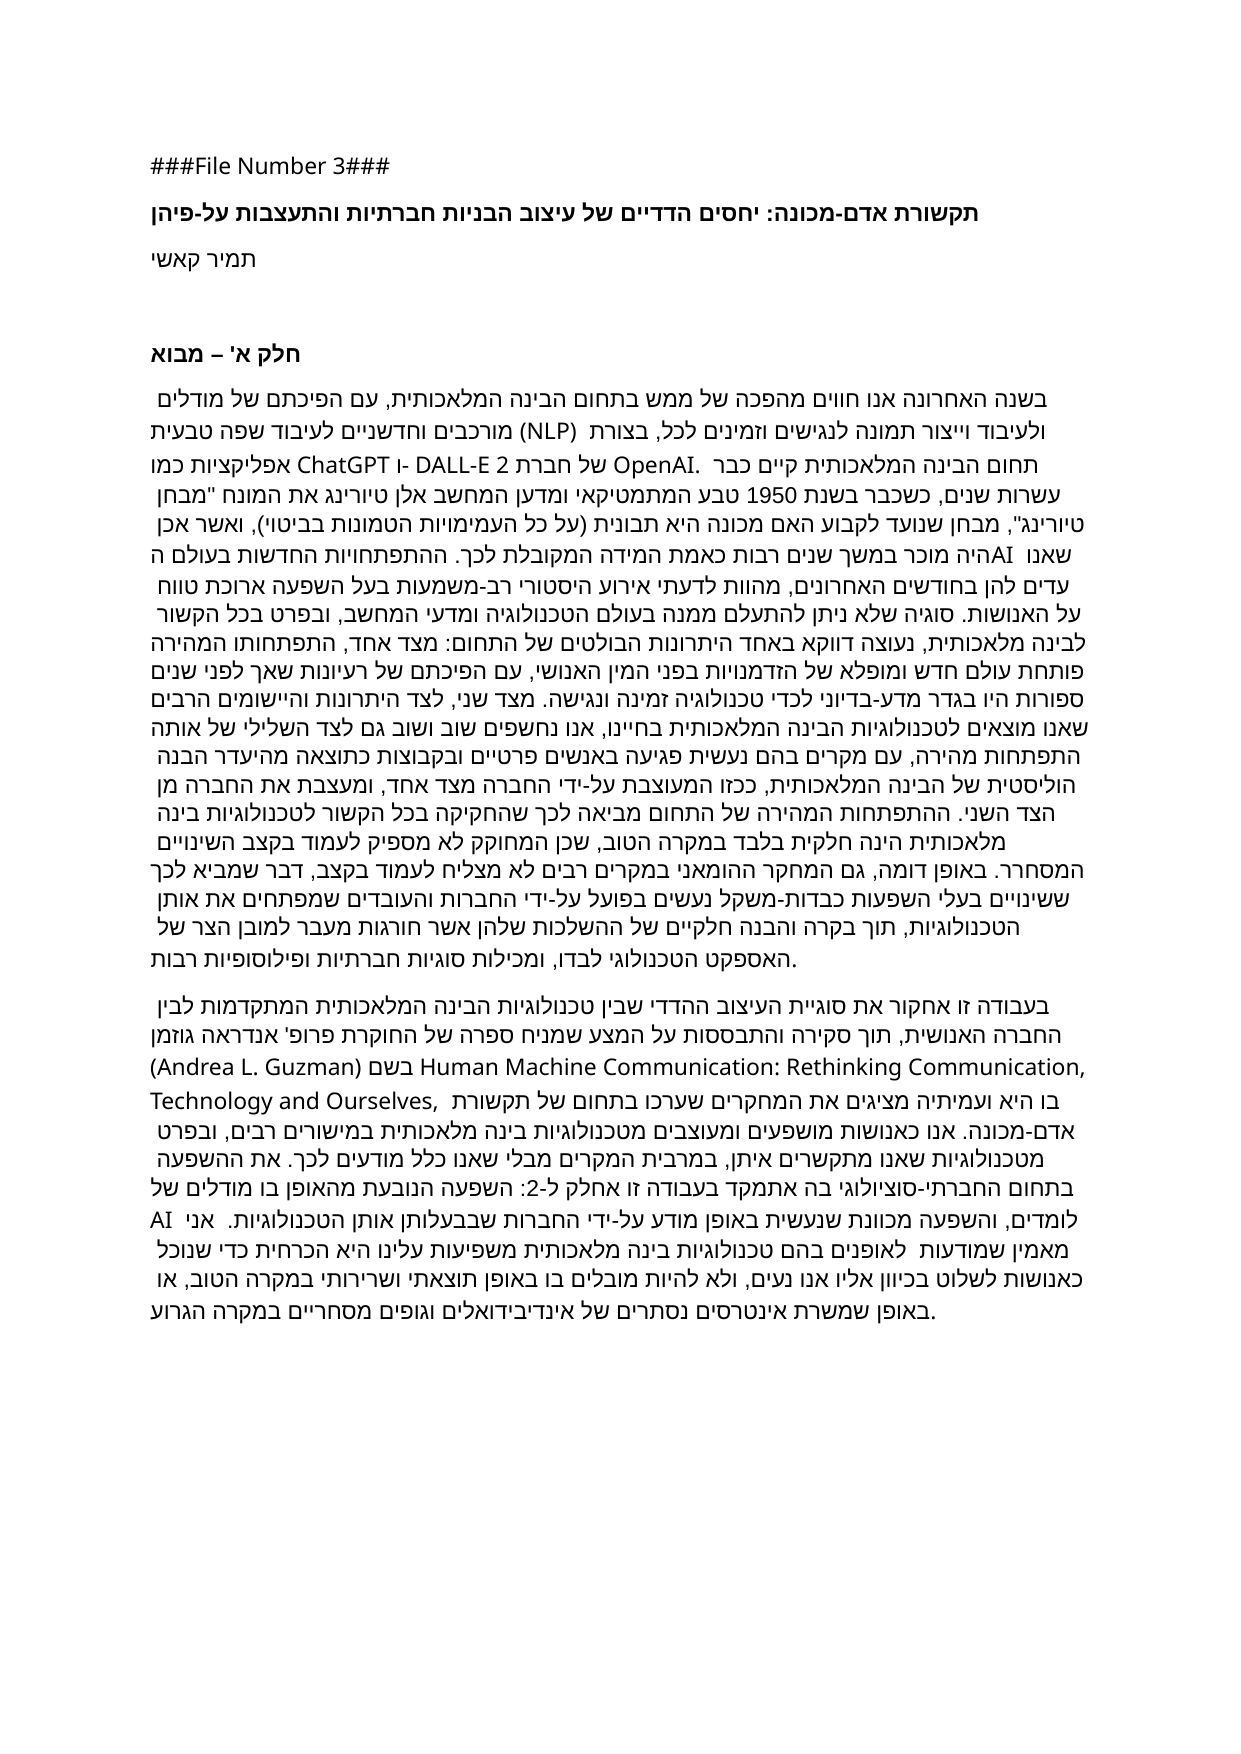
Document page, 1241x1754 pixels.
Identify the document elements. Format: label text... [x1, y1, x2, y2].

text בעבודה זו אחקור את סוגיית העיצוב ההדדי שבין טכנולוגיות הבינה המלאכותית המתקדמות לבין החברה האנושית, תוך סקירה והתבססות על המצע שמניח ספרה של החוקרת פרופ' אנדראה גוזמן (Andrea L. Guzman) בשם Human Machine Communication: Rethinking Communication, Technology and Ourselves, בו היא ועמיתיה מציגים את המחקרים שערכו בתחום של תקשורת אדם-מכונה. אנו כאנושות מושפעים ומעוצבים מטכנולוגיות בינה מלאכותית במישורים רבים, ובפרט מטכנולוגיות שאנו מתקשרים איתן, במרבית המקרים מבלי שאנו כלל מודעים לכך. את ההשפעה בתחום החברתי-סוציולוגי בה אתמקד בעבודה זו אחלק ל-2: השפעה הנובעת מהאופן בו מודלים של AI לומדים, והשפעה מכוונת שנעשית באופן מודע על-ידי החברות שבבעלותן אותן הטכנולוגיות. אני מאמין שמודעות לאופנים בהם טכנולוגיות בינה מלאכותית משפיעות עלינו היא הכרחית כדי שנוכל כאנושות לשלוט בכיוון אליו אנו נעים, ולא להיות מובלים בו באופן תוצאתי ושרירותי במקרה הטוב, או באופן שמשרת אינטרסים נסתרים של אינדיבידואלים וגופים מסחריים במקרה הגרוע. [150, 993, 1090, 1326]
text בשנה האחרונה אנו חווים מהפכה של ממש בתחום הבינה המלאכותית, עם הפיכתם של מודלים מורכבים וחדשניים לעיבוד שפה טבעית (NLP) ולעיבוד וייצור תמונה לנגישים וזמינים לכל, בצורת אפליקציות כמו ChatGPT ו- DALL-E 2 של חברת OpenAI. תחום הבינה המלאכותית קיים כבר עשרות שנים, כשכבר בשנת 1950 טבע המתמטיקאי ומדען המחשב אלן טיורינג את המונח "מבחן טיורינג", מבחן שנועד לקבוע האם מכונה היא תבונית (על כל העמימויות הטמונות בביטוי), ואשר אכן היה מוכר במשך שנים רבות כאמת המידה המקובלת לכך. ההתפתחויות החדשות בעולם הAI שאנו עדים להן בחודשים האחרונים, מהוות לדעתי אירוע היסטורי רב-משמעות בעל השפעה ארוכת טווח על האנושות. סוגיה שלא ניתן להתעלם ממנה בעולם הטכנולוגיה ומדעי המחשב, ובפרט בכל הקשור לבינה מלאכותית, נעוצה דווקא באחד היתרונות הבולטים של התחום: מצד אחד, התפתחותו המהירה פותחת עולם חדש ומופלא של הזדמנויות בפני המין האנושי, עם הפיכתם של רעיונות שאך לפני שנים ספורות היו בגדר מדע-בדיוני לכדי טכנולוגיה זמינה ונגישה. מצד שני, לצד היתרונות והיישומים הרבים שאנו מוצאים לטכנולוגיות הבינה המלאכותית בחיינו, אנו נחשפים שוב ושוב גם לצד השלילי של אותה התפתחות מהירה, עם מקרים בהם נעשית פגיעה באנשים פרטיים ובקבוצות כתוצאה מהיעדר הבנה הוליסטית של הבינה המלאכותית, ככזו המעוצבת על-ידי החברה מצד אחד, ומעצבת את החברה מן הצד השני. ההתפתחות המהירה של התחום מביאה לכך שהחקיקה בכל הקשור לטכנולוגיות בינה מלאכותית הינה חלקית בלבד במקרה הטוב, שכן המחוקק לא מספיק לעמוד בקצב השינויים המסחרר. באופן דומה, גם המחקר ההומאני במקרים רבים לא מצליח לעמוד בקצב, דבר שמביא לכך ששינויים בעלי השפעות כבדות-משקל נעשים בפועל על-ידי החברות והעובדים שמפתחים את אותן הטכנולוגיות, תוך בקרה והבנה חלקיים של ההשלכות שלהן אשר חורגות מעבר למובן הצר של האספקט הטכנולוגי לבדו, ומכילות סוגיות חברתיות ופילוסופיות רבות. [150, 386, 1090, 974]
text חלק א' – מבוא [150, 341, 1090, 367]
text תמיר קאשי [150, 246, 1090, 272]
text תקשורת אדם-מכונה: יחסים הדדיים של עיצוב הבניות חברתיות והתעצבות על-פיהן [150, 200, 1090, 227]
text ###File Number 3### [150, 150, 1090, 181]
